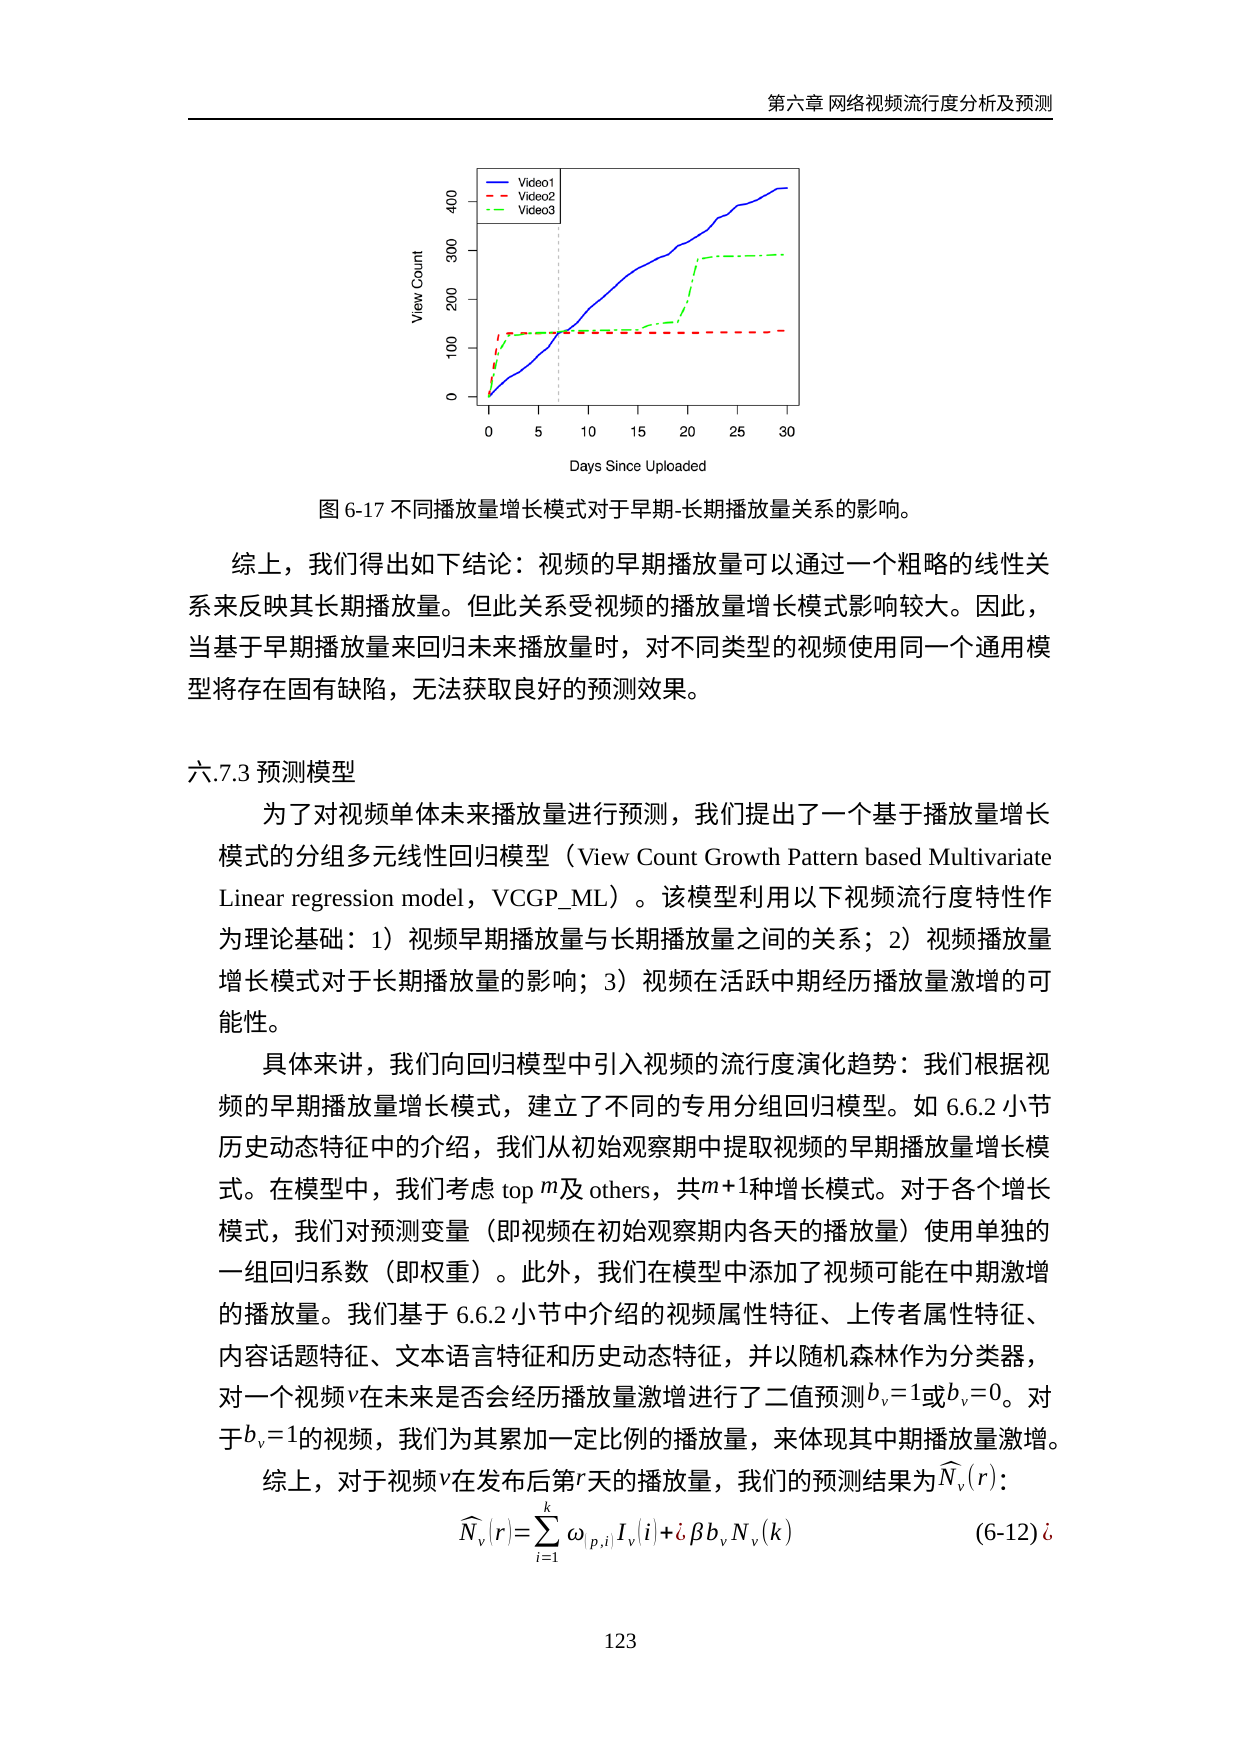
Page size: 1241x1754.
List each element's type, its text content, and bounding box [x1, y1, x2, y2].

text 综上，对于视频在发布后第天的播放量，我们的预测结果为： [219, 1457, 1053, 1498]
picture [406, 150, 835, 493]
text 图6-17 不同播放量增长模式对于早期-长期播放量关系的影响。 [187, 492, 1053, 524]
text 为了对视频单体未来播放量进行预测，我们提出了一个基于播放量增长模式的分组多元线性回归模型（View Count Growth Pattern based Multivariate Linear regression model，VCGP_ML）。该模型利用以下视频流行度特性作为理论基础：1）视频早期播放量与长期播放量之间的关系；2）视频播放量增长模式对于长期播放量的影响；3）视频在活跃中期经历播放量激增的可能性。 [219, 790, 1053, 1040]
text 预测模型 [187, 748, 1053, 790]
text 具体来讲，我们向回归模型中引入视频的流行度演化趋势：我们根据视频的早期播放量增长模式，建立了不同的专用分组回归模型。如6.6.2小节历史动态特征中的介绍，我们从初始观察期中提取视频的早期播放量增长模式。在模型中，我们考虑top 及others，共种增长模式。对于各个增长模式，我们对预测变量（即视频在初始观察期内各天的播放量）使用单独的一组回归系数（即权重）。此外，我们在模型中添加了视频可能在中期激增的播放量。我们基于6.6.2小节中介绍的视频属性特征、上传者属性特征、内容话题特征、文本语言特征和历史动态特征，并以随机森林作为分类器，对一个视频在未来是否会经历播放量激增进行了二值预测或。对于的视频，我们为其累加一定比例的播放量，来体现其中期播放量激增。 [219, 1040, 1053, 1457]
text 综上，我们得出如下结论：视频的早期播放量可以通过一个粗略的线性关系来反映其长期播放量。但此关系受视频的播放量增长模式影响较大。因此，当基于早期播放量来回归未来播放量时，对不同类型的视频使用同一个通用模型将存在固有缺陷，无法获取良好的预测效果。 [187, 540, 1053, 707]
